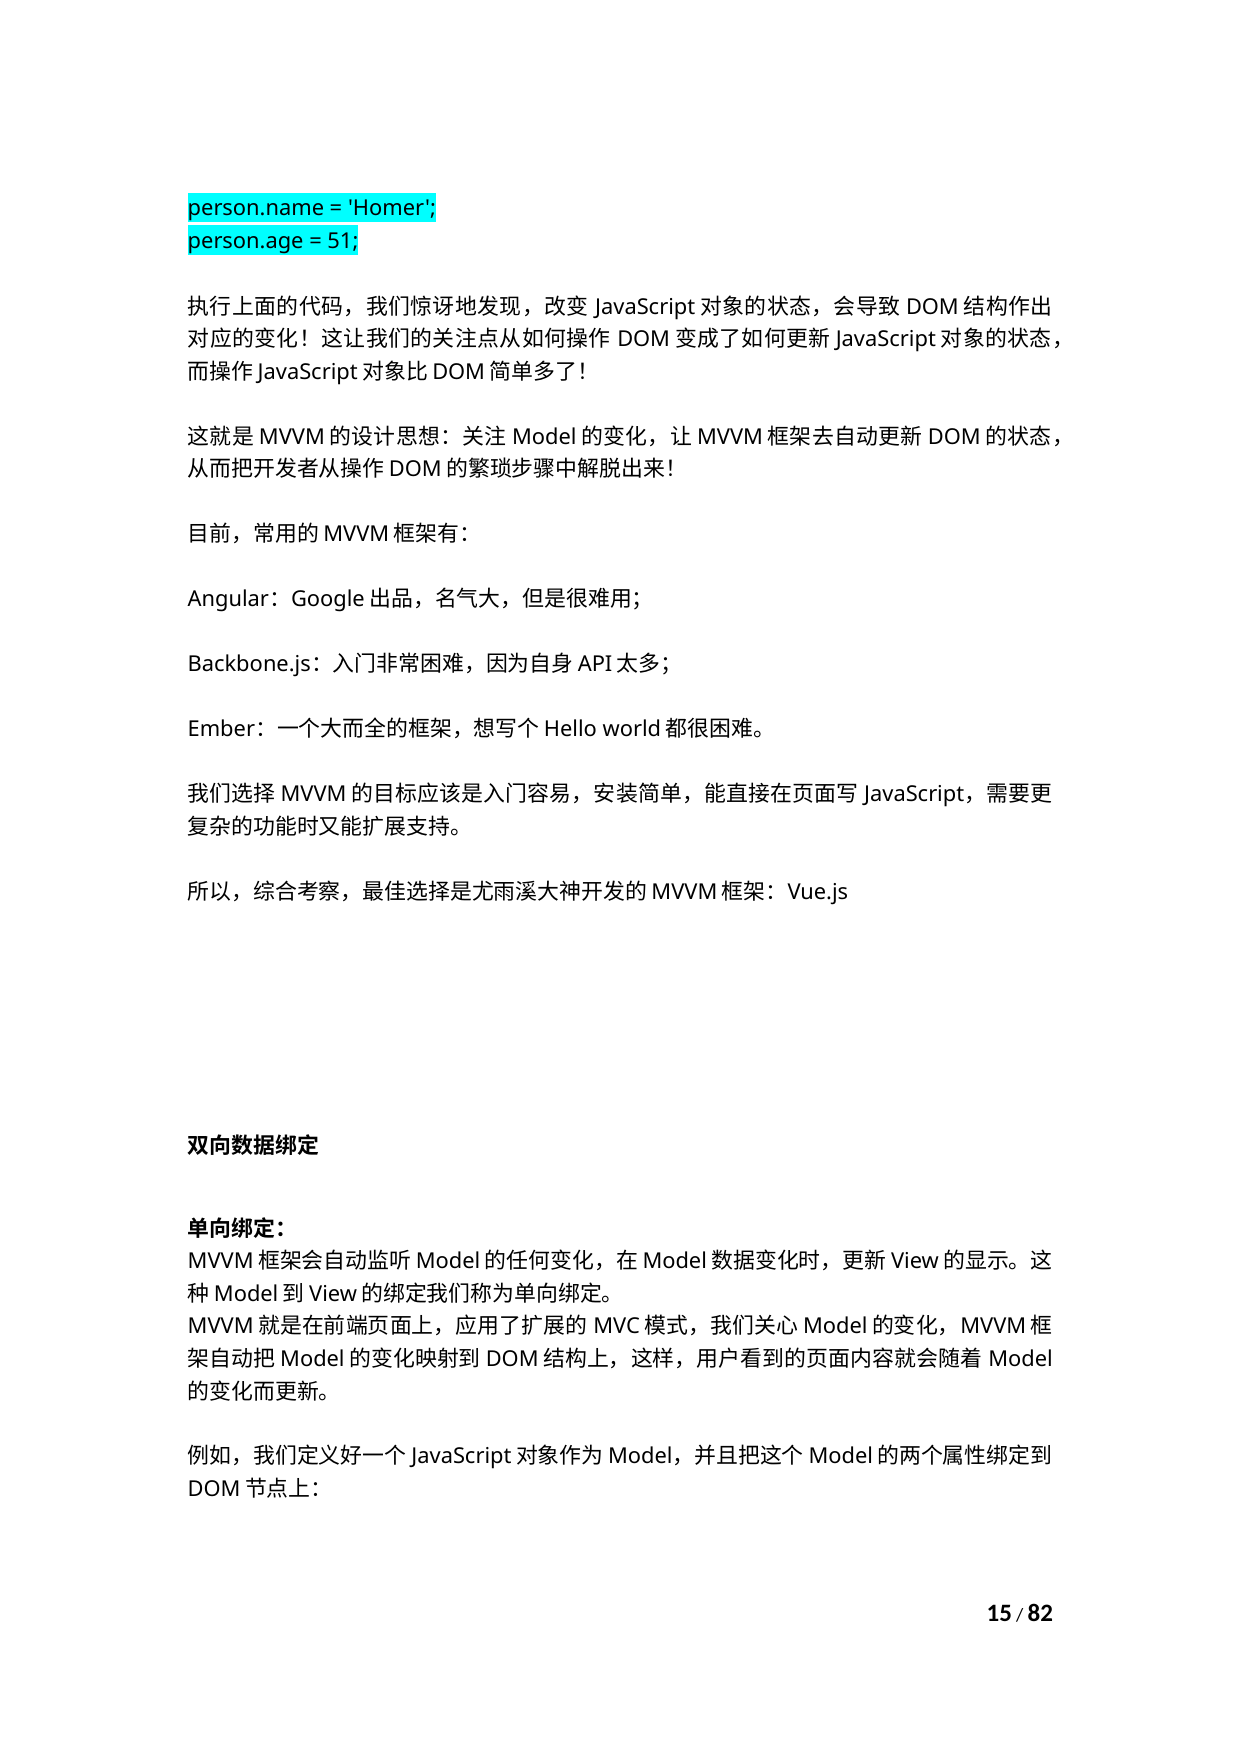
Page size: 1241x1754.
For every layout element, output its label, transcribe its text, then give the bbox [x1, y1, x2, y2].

text person.age = 51; [187, 223, 1053, 256]
text Ember：一个大而全的框架，想写个Hello world都很困难。 [187, 711, 1053, 743]
text 执行上面的代码，我们惊讶地发现，改变JavaScript对象的状态，会导致DOM结构作出对应的变化！这让我们的关注点从如何操作DOM变成了如何更新JavaScript对象的状态，而操作JavaScript对象比DOM简单多了！ [187, 288, 1053, 386]
text person.name = 'Homer'; [187, 191, 1053, 223]
text MVVM框架会自动监听Model的任何变化，在Model数据变化时，更新View的显示。这种Model到View的绑定我们称为单向绑定。 [187, 1243, 1053, 1308]
subtitle 双向数据绑定 [187, 1128, 1053, 1161]
text MVVM就是在前端页面上，应用了扩展的MVC模式，我们关心Model的变化，MVVM框架自动把Model的变化映射到DOM结构上，这样，用户看到的页面内容就会随着Model的变化而更新。 [187, 1308, 1053, 1406]
text Backbone.js：入门非常困难，因为自身API太多； [187, 646, 1053, 678]
text Angular：Google出品，名气大，但是很难用； [187, 581, 1053, 613]
text 例如，我们定义好一个JavaScript对象作为Model，并且把这个Model的两个属性绑定到DOM节点上： [187, 1438, 1053, 1503]
text 这就是MVVM的设计思想：关注Model的变化，让MVVM框架去自动更新DOM的状态，从而把开发者从操作DOM的繁琐步骤中解脱出来！ [187, 418, 1053, 483]
text 我们选择MVVM的目标应该是入门容易，安装简单，能直接在页面写JavaScript，需要更复杂的功能时又能扩展支持。 [187, 776, 1053, 841]
text 所以，综合考察，最佳选择是尤雨溪大神开发的MVVM框架：Vue.js [187, 873, 1053, 906]
text 单向绑定： [187, 1211, 1053, 1243]
text 目前，常用的MVVM框架有： [187, 516, 1053, 548]
